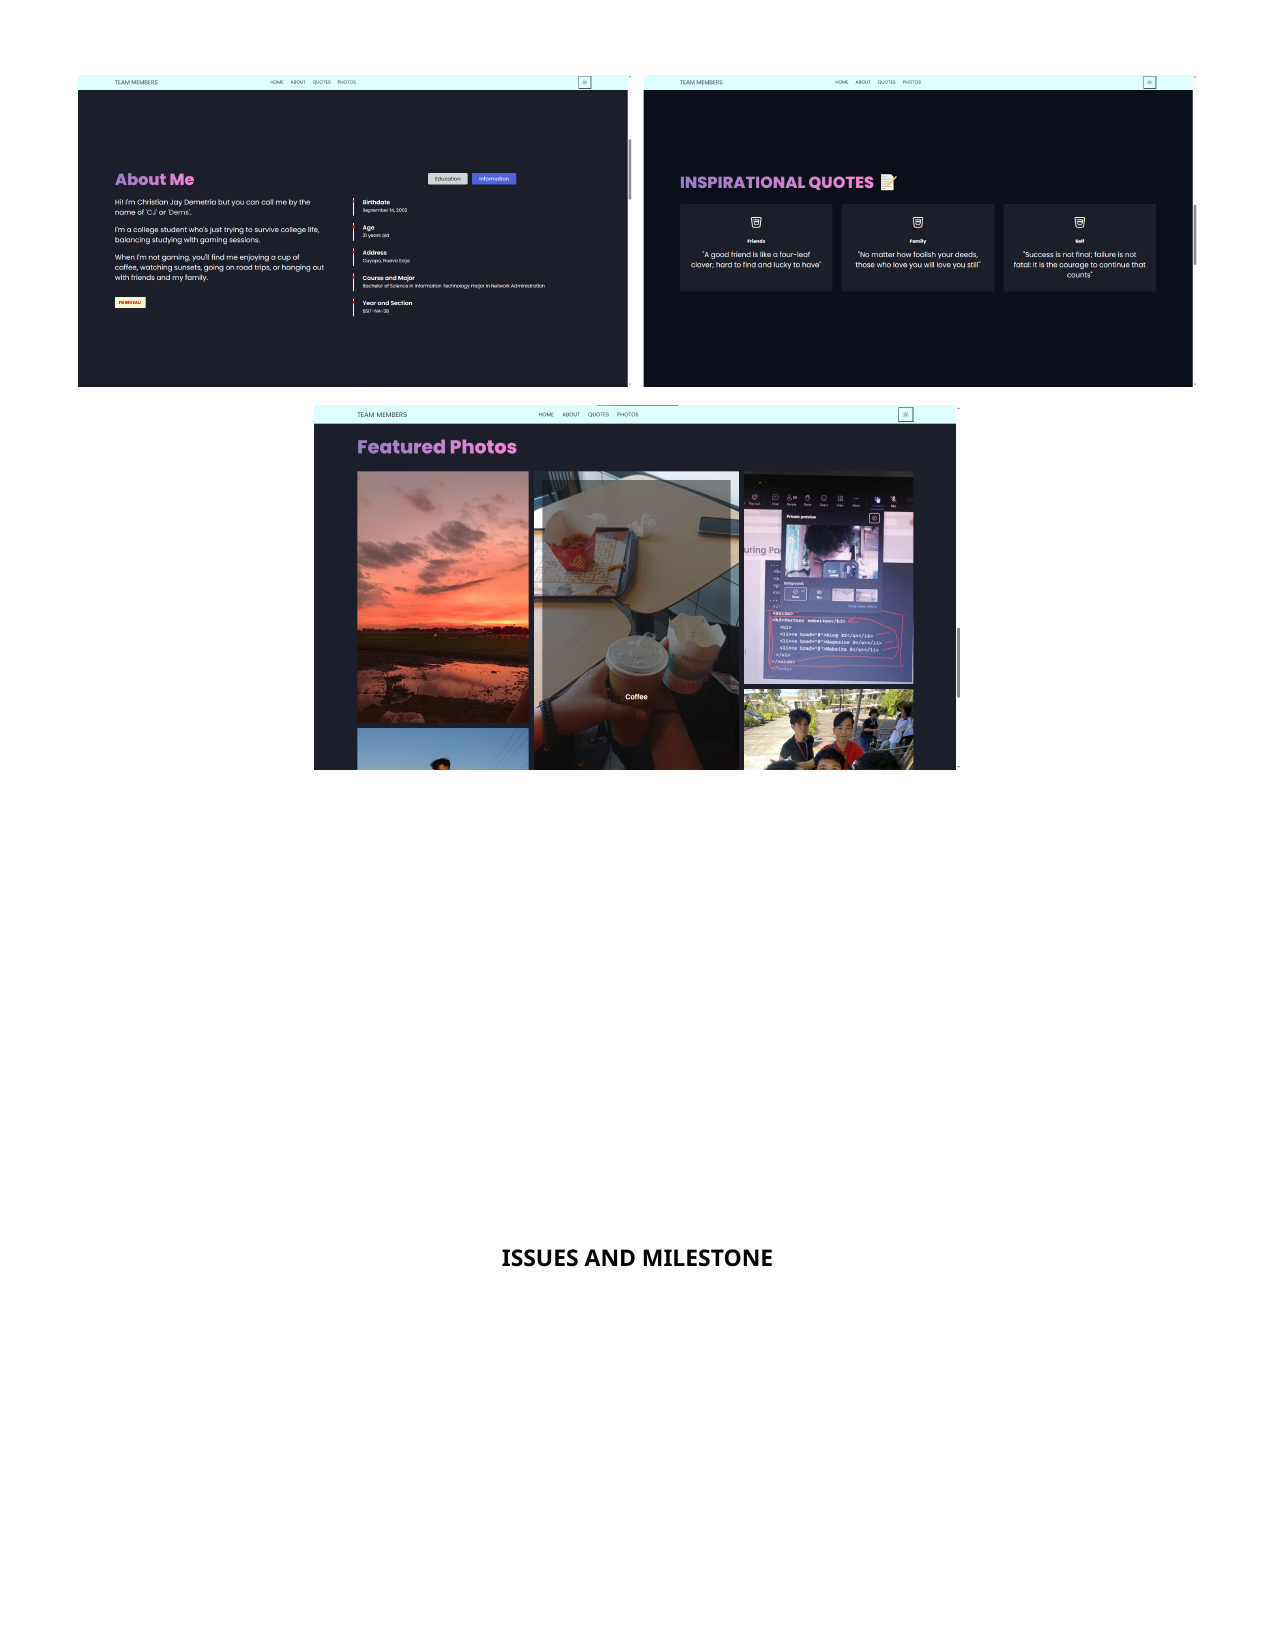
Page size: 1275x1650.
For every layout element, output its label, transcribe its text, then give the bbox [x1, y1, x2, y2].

text ISSUES AND MILESTONE [75, 1242, 1200, 1273]
picture [78, 75, 632, 387]
picture [643, 75, 1197, 387]
picture [314, 405, 961, 770]
